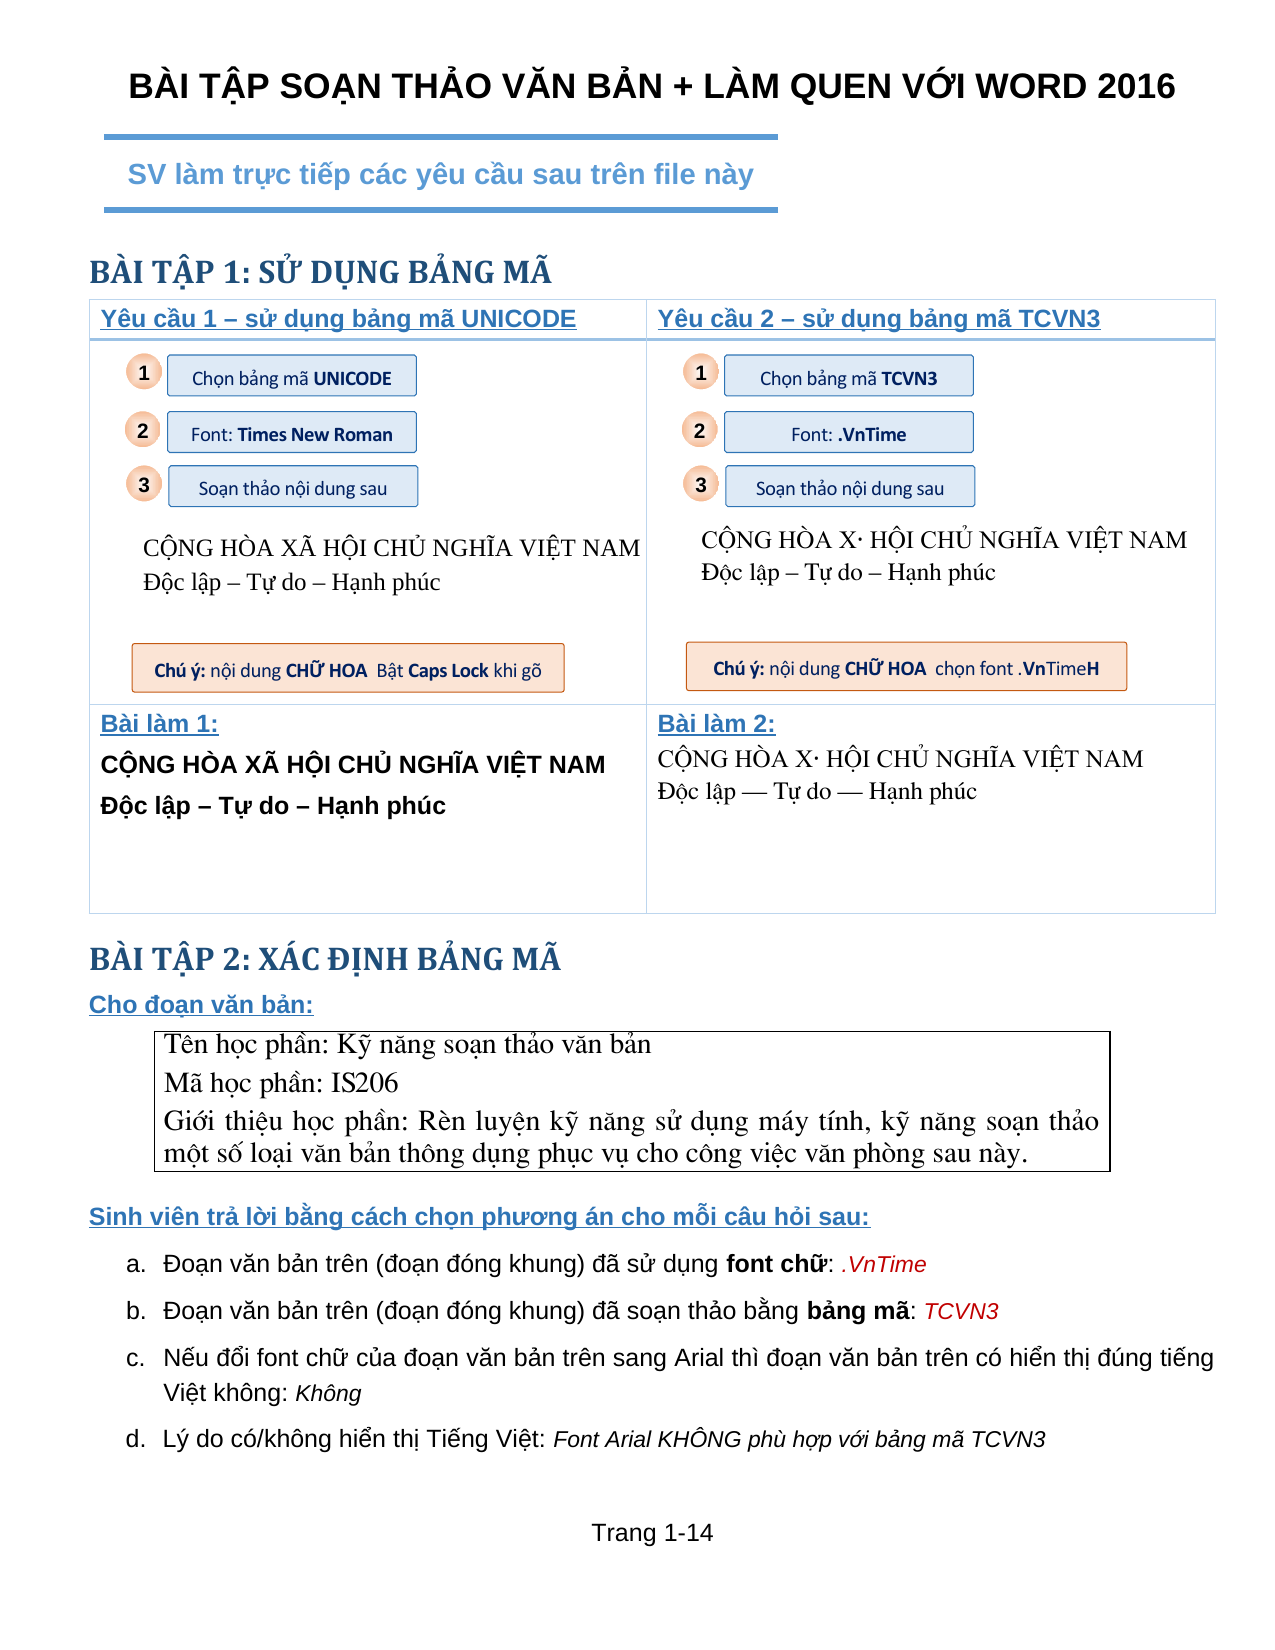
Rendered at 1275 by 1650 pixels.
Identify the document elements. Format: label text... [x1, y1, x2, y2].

text BÀI TẬP SOẠN THẢO VĂN BẢN + LÀM QUEN VỚI WORD 2016 [89, 65, 1216, 106]
table_cell Bài làm 2: Céng hßa x· héi chñ nghÜa viÖt nam §éc lËp – Tù do – H¹nh phóc [647, 705, 1215, 913]
subtitle Bài tập 1: Sử dụng bảng mã [89, 252, 1216, 291]
table_cell Bài làm 1: CỘNG HÒA XÃ HỘI CHỦ NGHĨA VIỆT NAM Độc lập – Tự do – Hạnh phúc [90, 705, 646, 913]
text Giíi thiÖu häc phÇn: RÌn luyÖn kü n¨ng sö dông m¸y tÝnh, kü n¨ng so¹n th¶o mét sè lo¹i v¨n b¶n th«ng dông phôc vô cho c«ng viÖc v¨n phßng sau nµy. [155, 1107, 1109, 1171]
list Đoạn văn bản trên (đoạn đóng khung) đã sử dụng font chữ: [126, 1249, 1216, 1278]
table_cell [647, 341, 1215, 704]
list Nếu đổi font chữ của đoạn văn bản trên sang Arial thì đoạn văn bản trên có hiển thị đúng tiếng Việt không: [126, 1343, 1216, 1406]
table_header Yêu cầu 2 – sử dụng bảng mã TCVN3 [647, 300, 1215, 338]
table_header Yêu cầu 1 – sử dụng bảng mã UNICODE [90, 300, 646, 338]
subtitle Sinh viên trả lời bằng cách chọn phương án cho mỗi câu hỏi sau: [89, 1202, 1216, 1231]
text M· häc phÇn: IS206 [155, 1069, 1109, 1099]
list Lý do có/không hiển thị Tiếng Việt: [125, 1424, 1216, 1453]
subtitle Cho đoạn văn bản: [89, 990, 1216, 1019]
subtitle Bài tập 2: Xác định bảng mã [89, 939, 1216, 978]
table_cell [90, 341, 646, 704]
text Tªn häc phÇn: Kü n¨ng so¹n th¶o v¨n b¶n [155, 1032, 1109, 1061]
list Đoạn văn bản trên (đoạn đóng khung) đã soạn thảo bằng bảng mã: [126, 1296, 1216, 1325]
